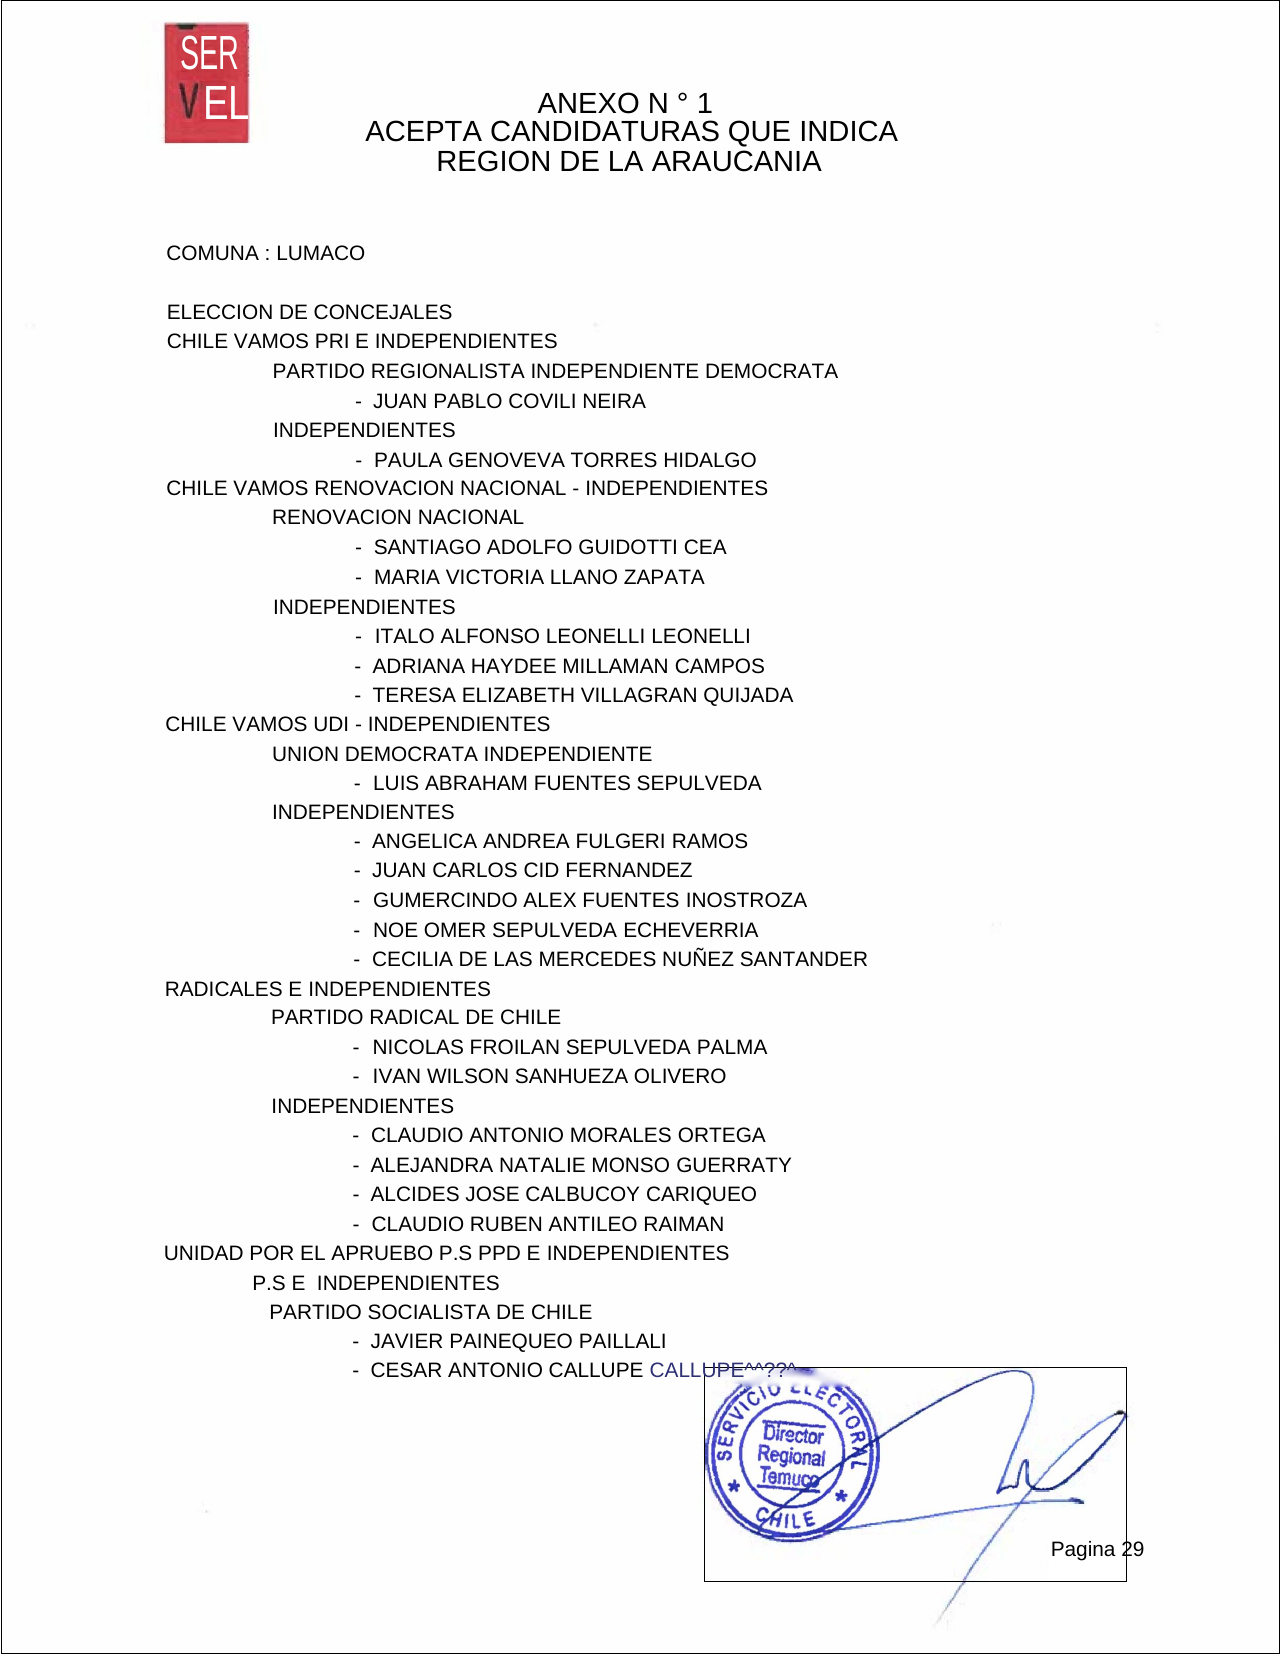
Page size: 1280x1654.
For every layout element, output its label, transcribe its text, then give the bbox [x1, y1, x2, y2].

list CECILIA DE LAS MERCEDES NUÑEZ SANTANDER RADICALES E INDEPENDIENTES [164, 947, 869, 1001]
text PARTIDO REGIONALISTA INDEPENDIENTE DEMOCRATA [272, 358, 1156, 382]
list SANTIAGO ADOLFO GUIDOTTI CEA [355, 535, 1156, 559]
list JUAN CARLOS CID FERNANDEZ [353, 858, 1156, 882]
list PAULA GENOVEVA TORRES HIDALGO CHILE VAMOS RENOVACION NACIONAL - INDEPENDIENTES [166, 447, 768, 500]
text COMUNA : LUMACO ELECCION DE CONCEJALES [166, 207, 455, 323]
list ITALO ALFONSO LEONELLI LEONELLI [355, 625, 1156, 648]
list CLAUDIO ANTONIO MORALES ORTEGA [352, 1125, 1156, 1147]
list CLAUDIO RUBEN ANTILEO RAIMAN UNIDAD POR EL APRUEBO P.S PPD E INDEPENDIENTES [163, 1212, 730, 1264]
list JUAN PABLO COVILI NEIRA INDEPENDIENTES [273, 389, 646, 442]
list ALCIDES JOSE CALBUCOY CARIQUEO [352, 1182, 1156, 1206]
text Pagina 29 [152, 1537, 1144, 1561]
list ALEJANDRA NATALIE MONSO GUERRATY [352, 1153, 1156, 1177]
list NICOLAS FROILAN SEPULVEDA PALMA [352, 1034, 1156, 1058]
list TERESA ELIZABETH VILLAGRAN QUIJADA CHILE VAMOS UDI - INDEPENDIENTES [165, 683, 794, 736]
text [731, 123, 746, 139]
list ADRIANA HAYDEE MILLAMAN CAMPOS [354, 653, 1156, 677]
list ANGELICA ANDREA FULGERI RAMOS [353, 829, 1156, 853]
text PARTIDO RADICAL DE CHILE [271, 1006, 1156, 1029]
list LUIS ABRAHAM FUENTES SEPULVEDA INDEPENDIENTES [272, 771, 762, 823]
text ACEPTA CANDIDATURAS QUE INDICA [362, 122, 740, 146]
list GUMERCINDO ALEX FUENTES INOSTROZA [353, 888, 1156, 912]
picture [2, 1, 1279, 1653]
text REGION DE LA ARAUCANIA [356, 146, 902, 178]
list CESAR ANTONIO CALLUPE CALLUPE^^??^ [352, 1358, 1156, 1382]
text CHILE VAMOS PRI E INDEPENDIENTES [167, 329, 1156, 353]
list IVAN WILSON SANHUEZA OLIVERO INDEPENDIENTES [271, 1064, 727, 1118]
text UNION DEMOCRATA INDEPENDIENTE [272, 741, 1156, 765]
list NOE OMER SEPULVEDA ECHEVERRIA [353, 917, 1156, 941]
list MARIA VICTORIA LLANO ZAPATA INDEPENDIENTES [273, 564, 705, 619]
subtitle SER [180, 31, 1156, 80]
text P.S E INDEPENDIENTES PARTIDO SOCIALISTA DE CHILE [252, 1270, 592, 1324]
text EL ANEXO N ° 1 [203, 80, 1156, 122]
list JAVIER PAINEQUEO PAILLALI [352, 1329, 1156, 1353]
text RENOVACION NACIONAL [272, 505, 1156, 529]
text ACEPTA CANDIDATURAS QUE INDICA [740, 122, 902, 146]
